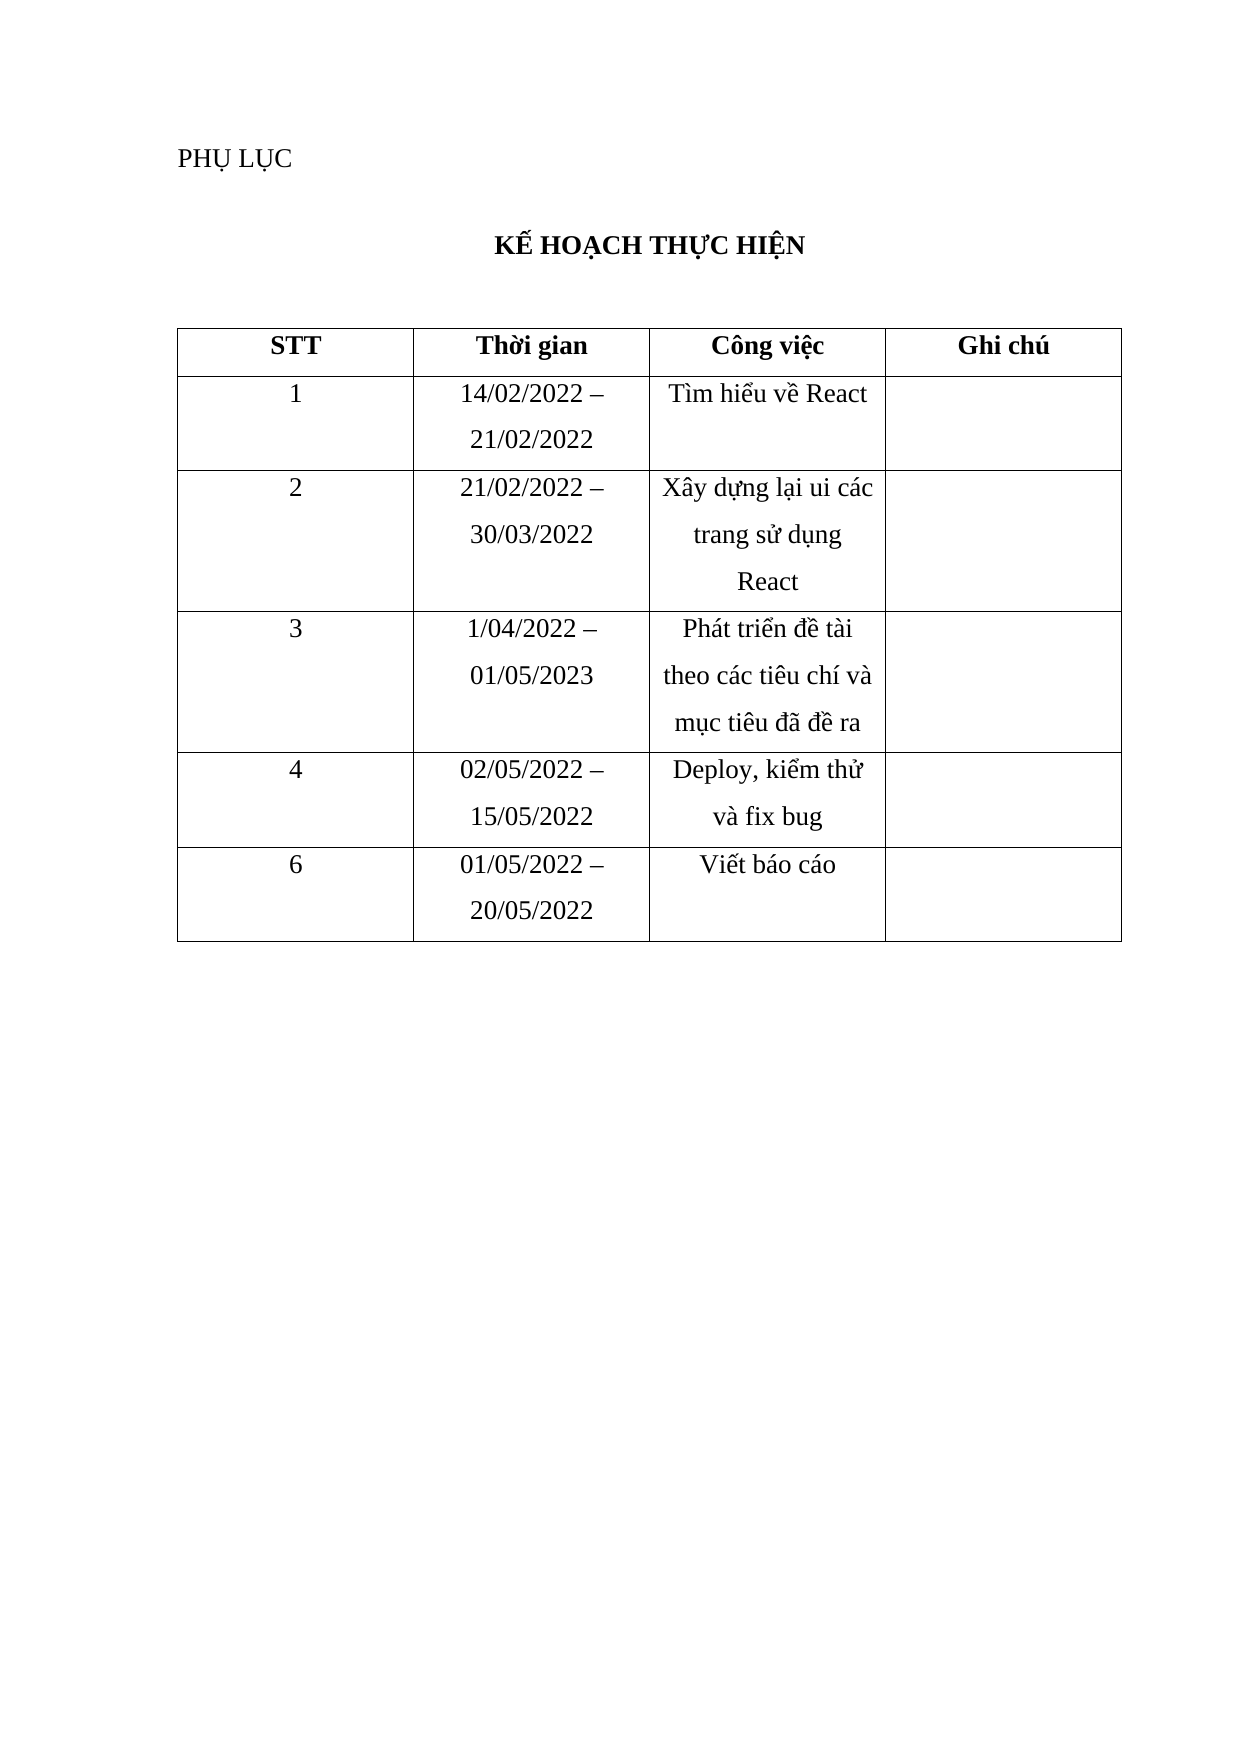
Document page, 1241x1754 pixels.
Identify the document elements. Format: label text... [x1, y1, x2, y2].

table_cell 2 [178, 471, 413, 611]
table_cell [886, 612, 1121, 752]
table_cell Tìm hiểu về React [650, 377, 885, 470]
table_cell 3 [178, 612, 413, 752]
table_cell Deploy, kiểm thử và fix bug [650, 753, 885, 847]
table_cell 14/02/2022 – 21/02/2022 [414, 377, 649, 470]
table_cell 6 [178, 848, 413, 941]
table_cell 1/04/2022 – 01/05/2023 [414, 612, 649, 752]
table_header STT [178, 329, 413, 376]
table_cell [886, 377, 1121, 470]
table_cell 21/02/2022 – 30/03/2022 [414, 471, 649, 611]
table_cell Phát triển đề tài theo các tiêu chí và mục tiêu đã đề ra [650, 612, 885, 752]
table_cell [886, 848, 1121, 941]
table_cell Xây dựng lại ui các trang sử dụng React [650, 471, 885, 611]
text KẾ HOẠCH THỰC HIỆN [177, 229, 1122, 260]
table_cell 1 [178, 377, 413, 470]
table_cell [886, 471, 1121, 611]
table_cell 02/05/2022 – 15/05/2022 [414, 753, 649, 847]
table_cell 4 [178, 753, 413, 847]
table_cell [886, 753, 1121, 847]
table_header Ghi chú [886, 329, 1121, 376]
table_cell Viết báo cáo [650, 848, 885, 941]
table_cell 01/05/2022 – 20/05/2022 [414, 848, 649, 941]
table_header Thời gian [414, 329, 649, 376]
table_header Công việc [650, 329, 885, 376]
